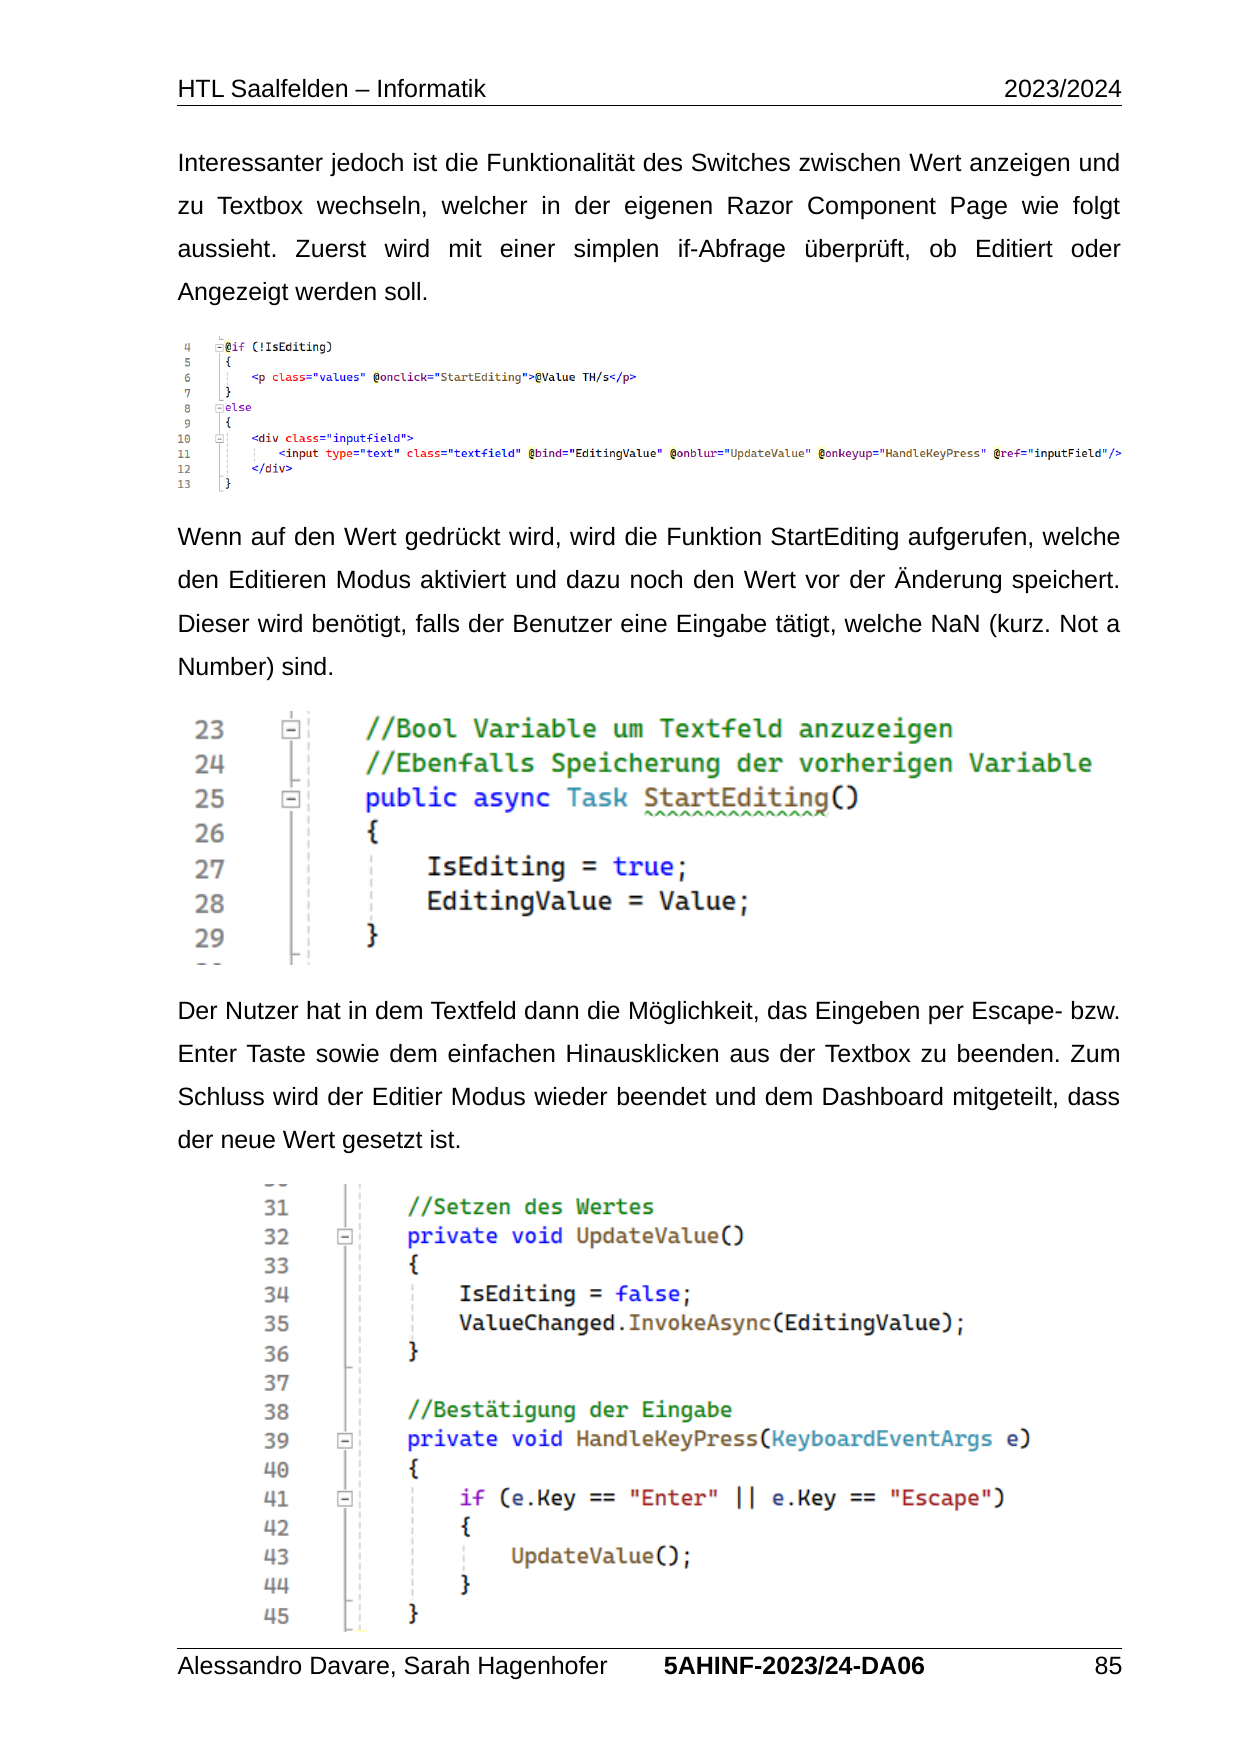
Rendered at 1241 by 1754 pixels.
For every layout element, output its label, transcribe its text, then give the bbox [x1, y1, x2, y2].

text Der Nutzer hat in dem Textfeld dann die Möglichkeit, das Eingeben per Escape- bzw. Enter Taste sowie dem einfachen Hinausklicken aus der Textbox zu beenden. Zum Schluss wird der Editier Modus wieder beendet und dem Dashboard mitgeteilt, dass der neue Wert gesetzt ist. [177, 996, 1122, 1154]
picture [257, 1184, 1042, 1632]
text Wenn auf den Wert gedrückt wird, wird die Funktion StartEditing aufgerufen, welche den Editieren Modus aktiviert und dazu noch den Wert vor der Änderung speichert. Dieser wird benötigt, falls der Benutzer eine Eingabe tätigt, welche NaN (kurz. Not a Number) sind. [177, 522, 1122, 680]
text Interessanter jedoch ist die Funktionalität des Switches zwischen Wert anzeigen und zu Textbox wechseln, welcher in der eigenen Razor Component Page wie folgt aussieht. Zuerst wird mit einer simplen if-Abfrage überprüft, ob Editiert oder Angezeigt werden soll. [177, 148, 1122, 306]
picture [177, 336, 1123, 492]
picture [177, 711, 1103, 965]
